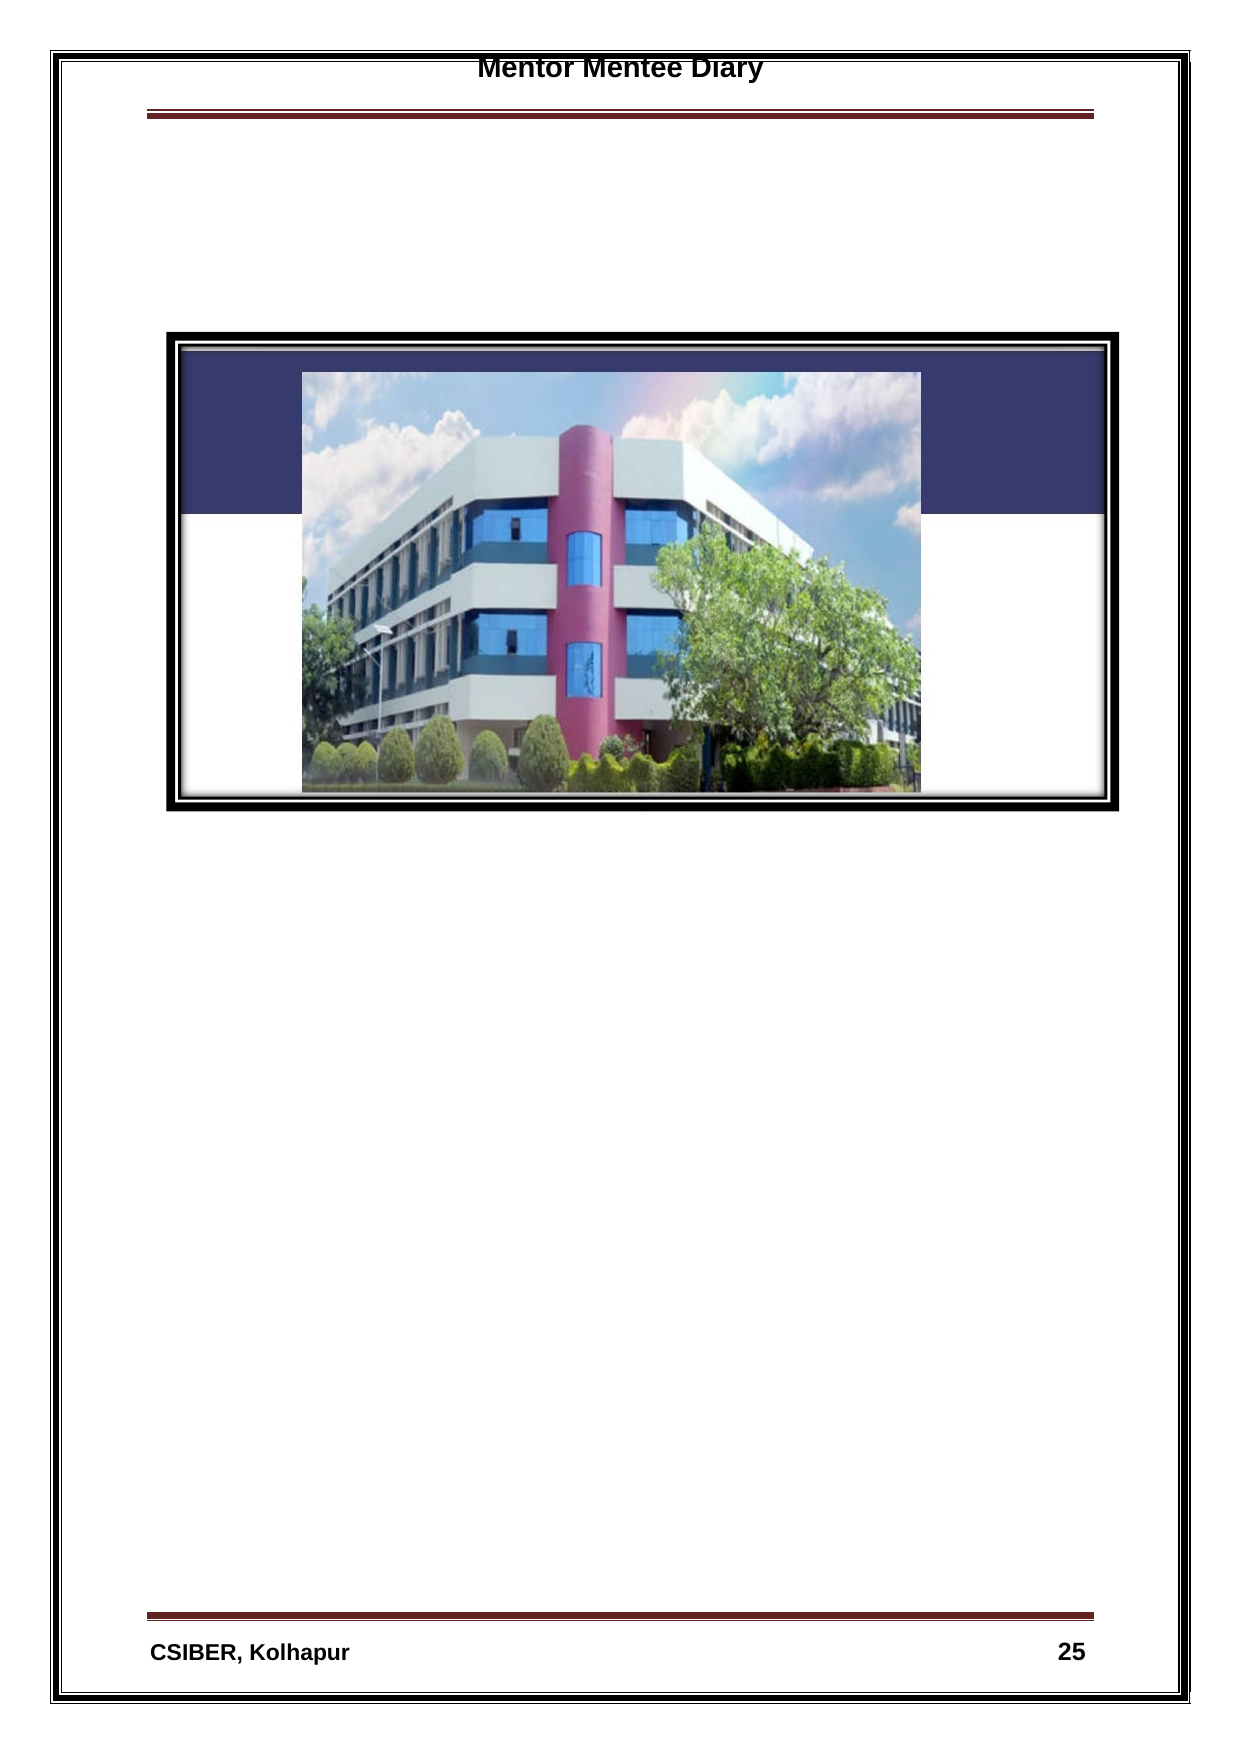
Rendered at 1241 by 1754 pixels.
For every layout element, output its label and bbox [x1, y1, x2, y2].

picture [182, 347, 1104, 796]
